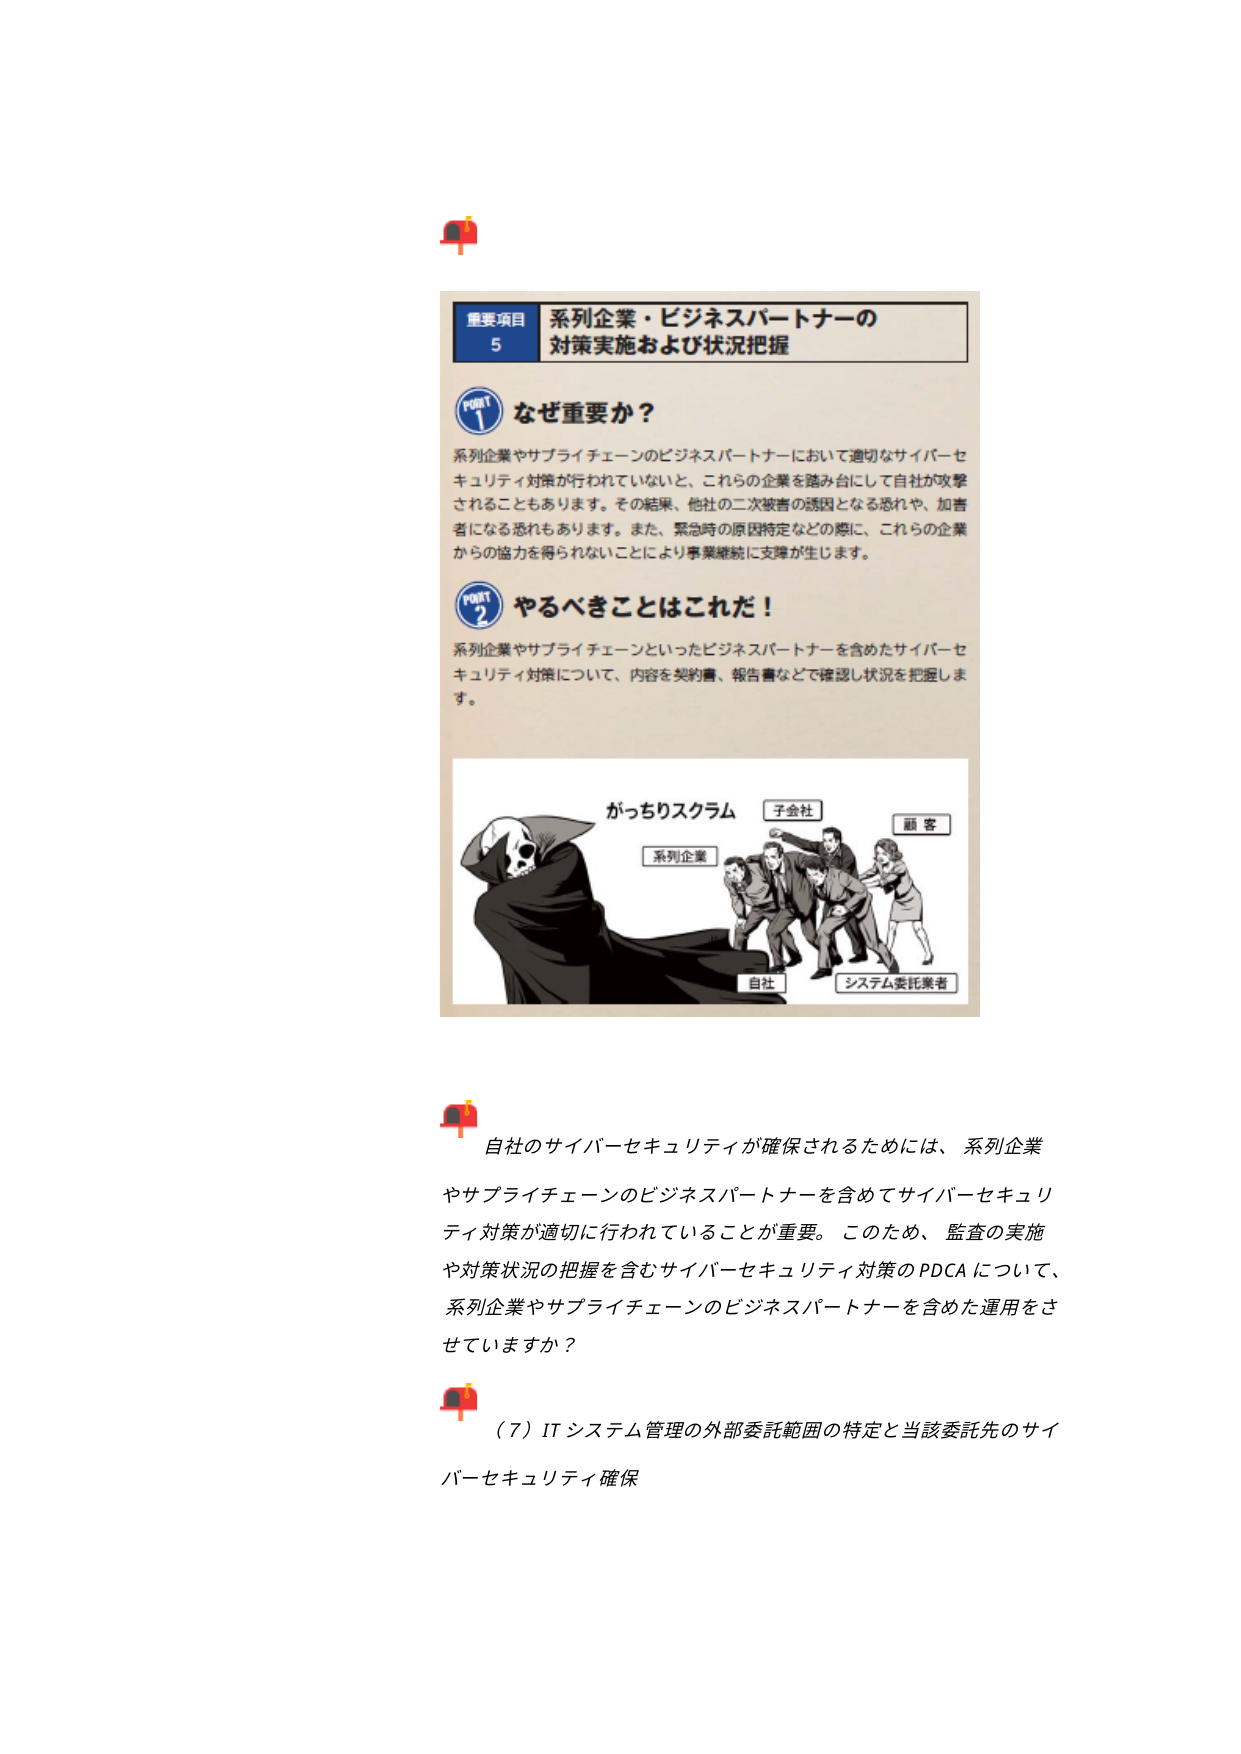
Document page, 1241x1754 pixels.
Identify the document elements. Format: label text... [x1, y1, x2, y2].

picture [439, 216, 478, 255]
picture [439, 291, 981, 1017]
text （７）ITシステム管理の外部委託範囲の特定と当該委託先のサイバーセキュリティ確保 [440, 1383, 1063, 1496]
picture [439, 1383, 478, 1421]
picture [439, 1100, 478, 1138]
text 自社のサイバーセキュリティが確保されるためには、 系列企業やサプライチェーンのビジネスパートナーを含めてサイバーセキュリティ対策が適切に行われていることが重要。 このため、 監査の実施や対策状況の把握を含むサイバーセキュリティ対策のPDCAについて、 系列企業やサプライチェーンのビジネスパートナーを含めた運用をさせていますか？ [440, 1100, 1063, 1363]
